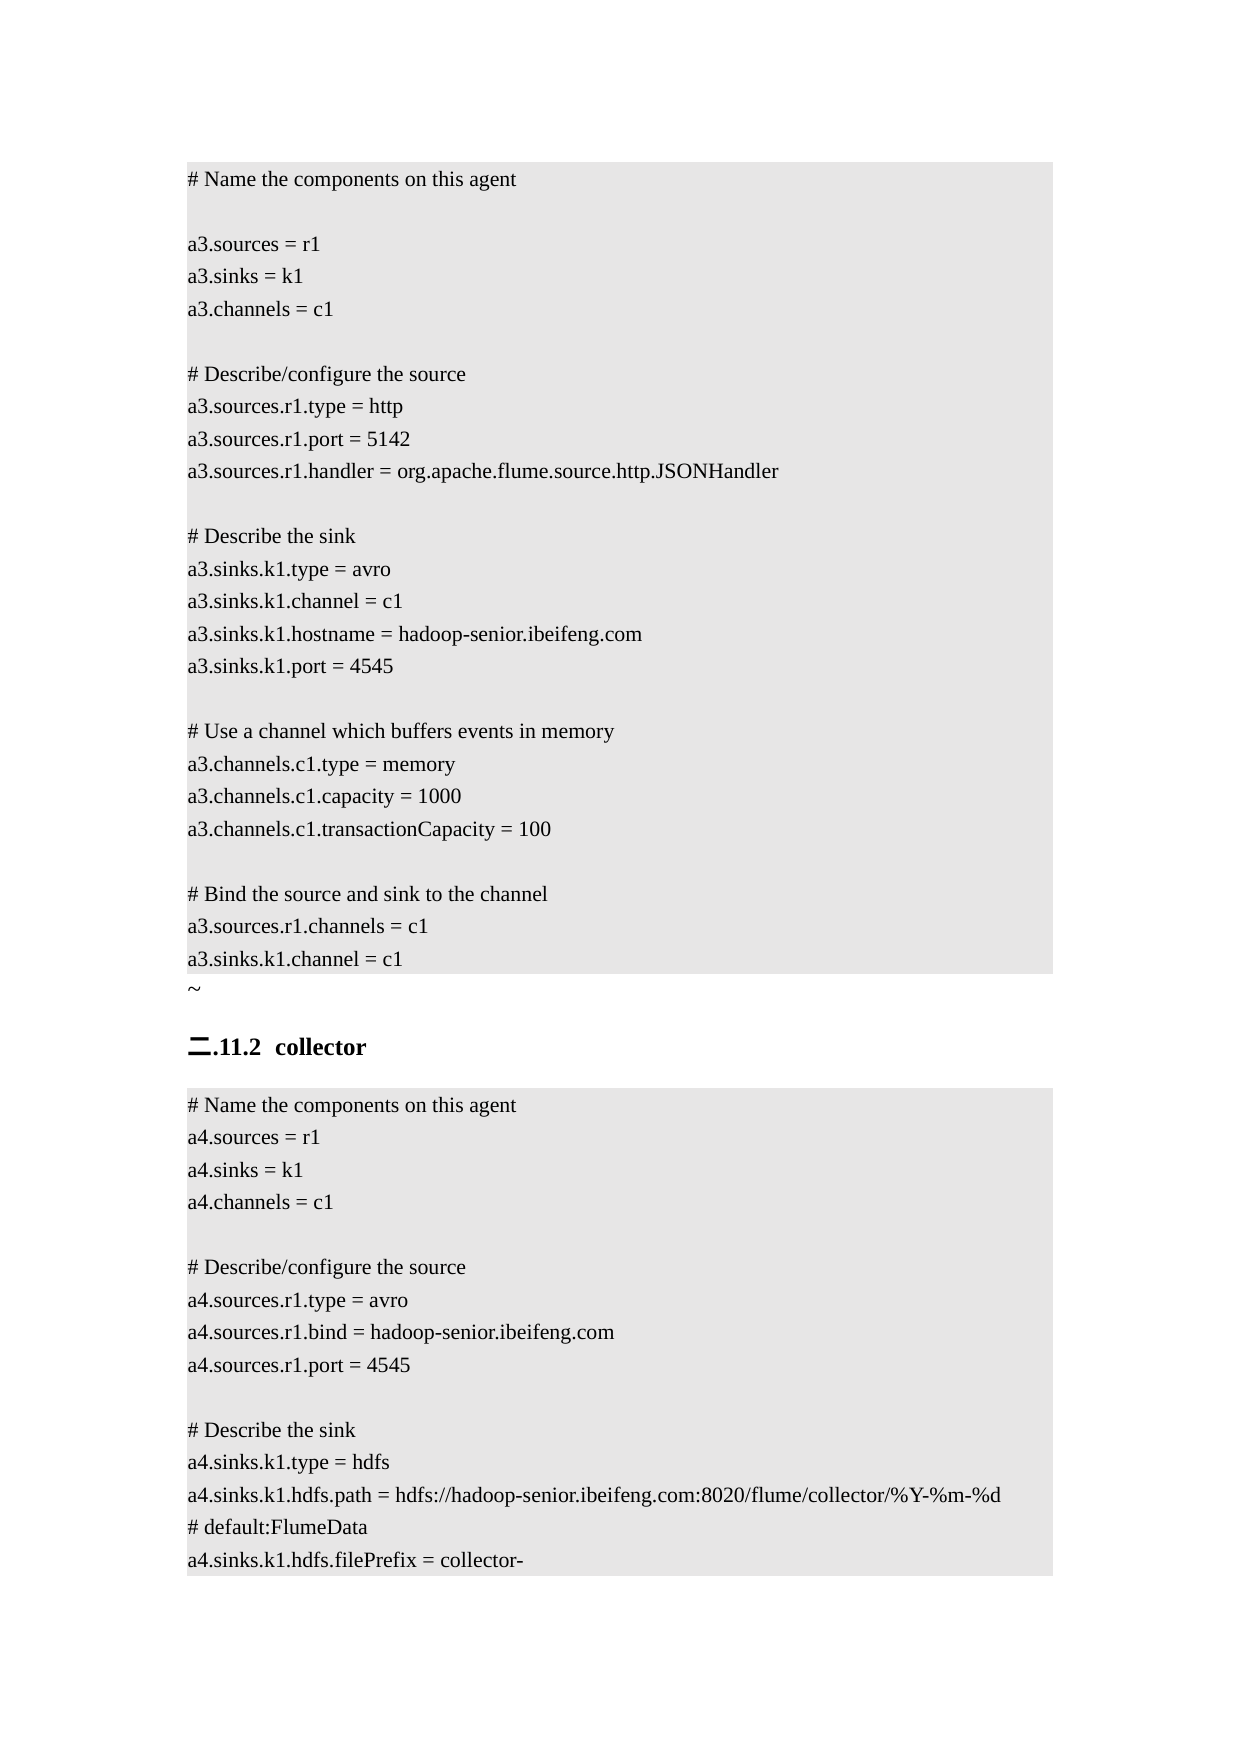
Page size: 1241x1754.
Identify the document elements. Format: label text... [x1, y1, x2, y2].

text a4.sources.r1.type = avro [187, 1283, 1053, 1316]
text # Describe the sink [187, 1413, 1053, 1446]
text a4.sinks.k1.hdfs.filePrefix = collector- [187, 1543, 1053, 1576]
text a3.sinks.k1.port = 4545 [187, 649, 1053, 682]
text a3.channels.c1.capacity = 1000 [187, 779, 1053, 812]
text a3.channels.c1.transactionCapacity = 100 [187, 812, 1053, 844]
text a4.sources.r1.bind = hadoop-senior.ibeifeng.com [187, 1316, 1053, 1348]
text a3.sources.r1.port = 5142 [187, 422, 1053, 454]
text # default:FlumeData [187, 1511, 1053, 1543]
text a3.channels = c1 [187, 292, 1053, 324]
text ~ [187, 974, 1053, 1003]
text a4.sinks.k1.type = hdfs [187, 1446, 1053, 1478]
text a3.sources.r1.handler = org.apache.flume.source.http.JSONHandler [187, 454, 1053, 487]
text a4.sinks = k1 [187, 1153, 1053, 1186]
text # Bind the source and sink to the channel [187, 877, 1053, 909]
text a4.channels = c1 [187, 1186, 1053, 1218]
text # Name the components on this agent [187, 1088, 1053, 1121]
text # Name the components on this agent [187, 162, 1053, 194]
text a4.sources = r1 [187, 1121, 1053, 1153]
text # Describe/configure the source [187, 357, 1053, 389]
text a4.sinks.k1.hdfs.path = hdfs://hadoop-senior.ibeifeng.com:8020/flume/collector/%Y-%m-%d [187, 1478, 1053, 1511]
text # Use a channel which buffers events in memory [187, 714, 1053, 747]
text a3.sinks.k1.channel = c1 [187, 942, 1053, 974]
text a3.sinks = k1 [187, 259, 1053, 292]
text # Describe/configure the source [187, 1251, 1053, 1283]
text a3.sinks.k1.hostname = hadoop-senior.ibeifeng.com [187, 617, 1053, 649]
text a3.sources.r1.channels = c1 [187, 909, 1053, 942]
text a3.channels.c1.type = memory [187, 747, 1053, 779]
text # Describe the sink [187, 519, 1053, 552]
subtitle collector [187, 1027, 1053, 1063]
text a3.sources = r1 [187, 227, 1053, 259]
text a3.sources.r1.type = http [187, 389, 1053, 422]
text a3.sinks.k1.channel = c1 [187, 584, 1053, 617]
text a4.sources.r1.port = 4545 [187, 1348, 1053, 1381]
text a3.sinks.k1.type = avro [187, 552, 1053, 584]
